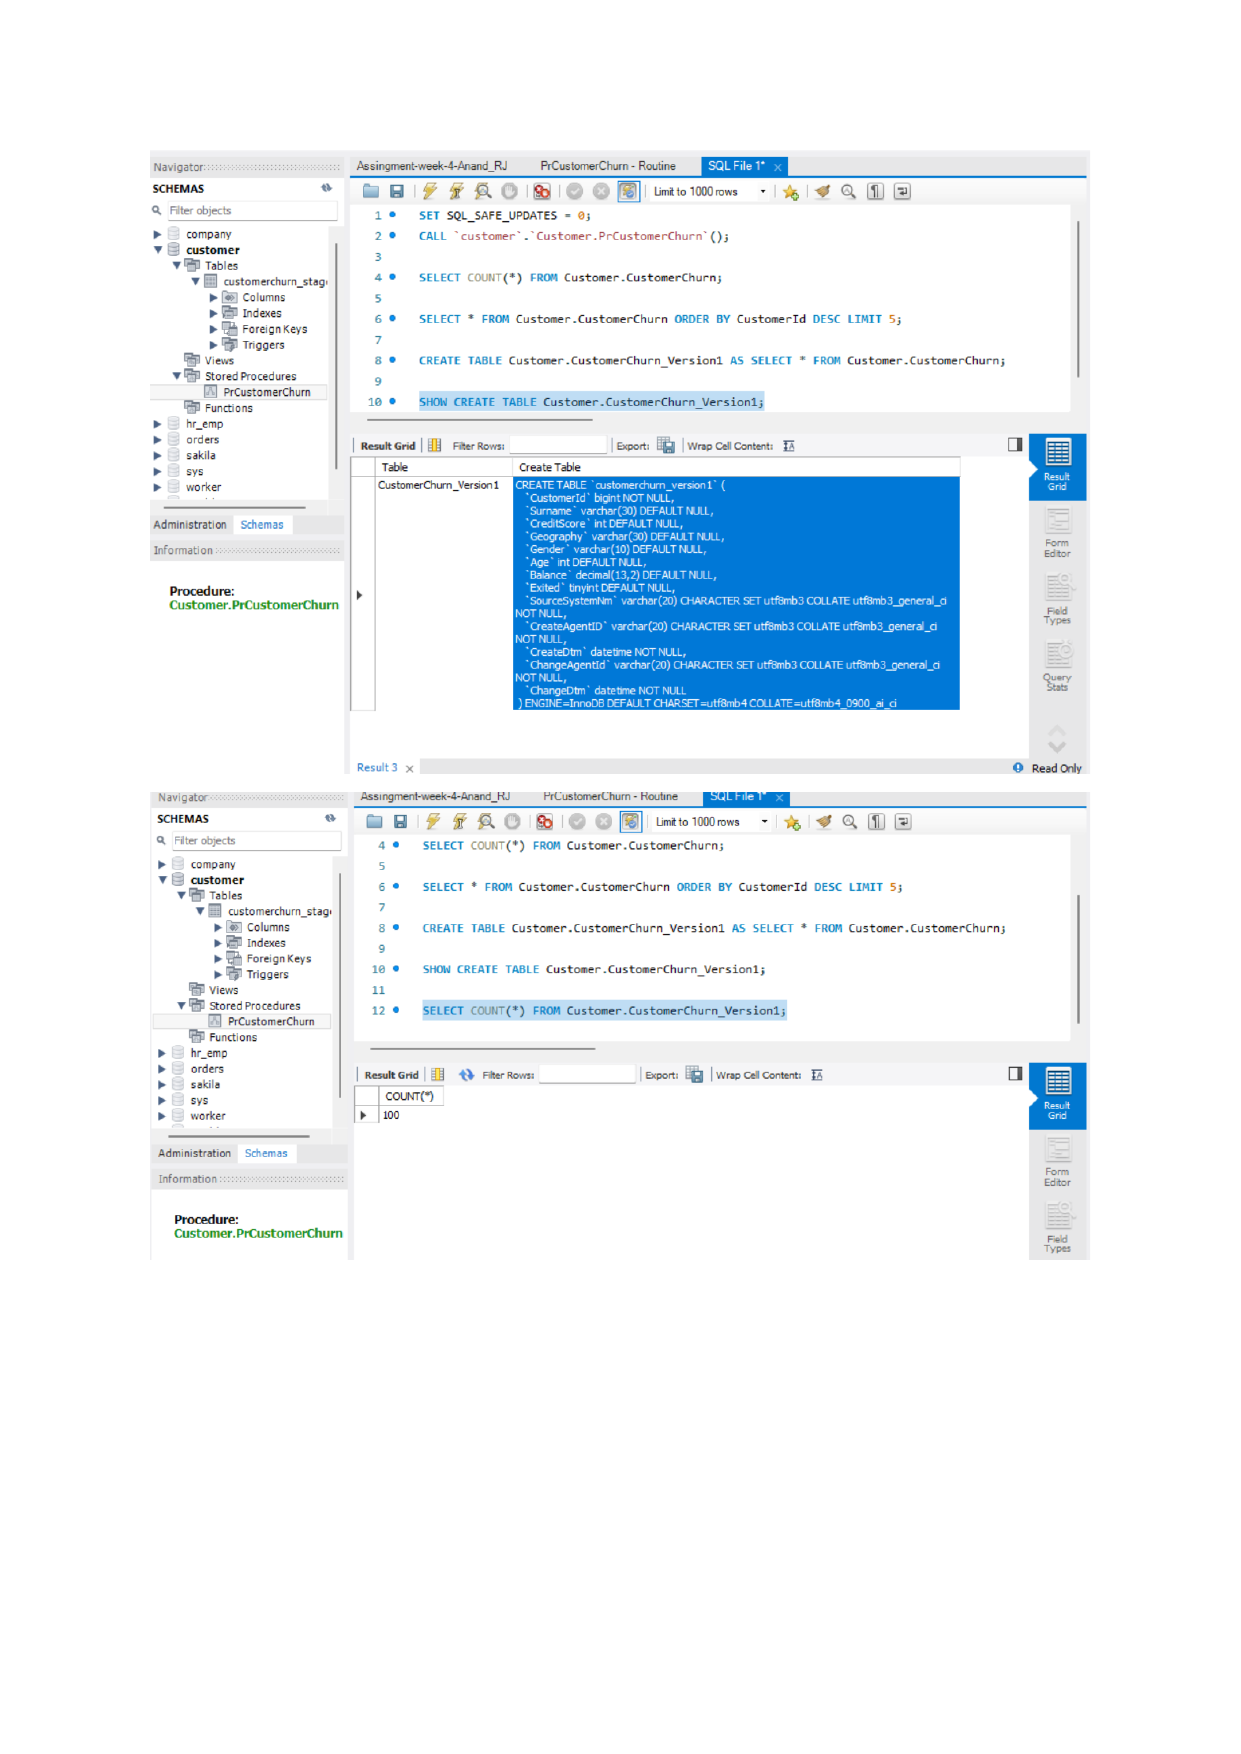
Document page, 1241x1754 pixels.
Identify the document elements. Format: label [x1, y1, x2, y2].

picture [150, 150, 1091, 774]
picture [150, 792, 1091, 1260]
